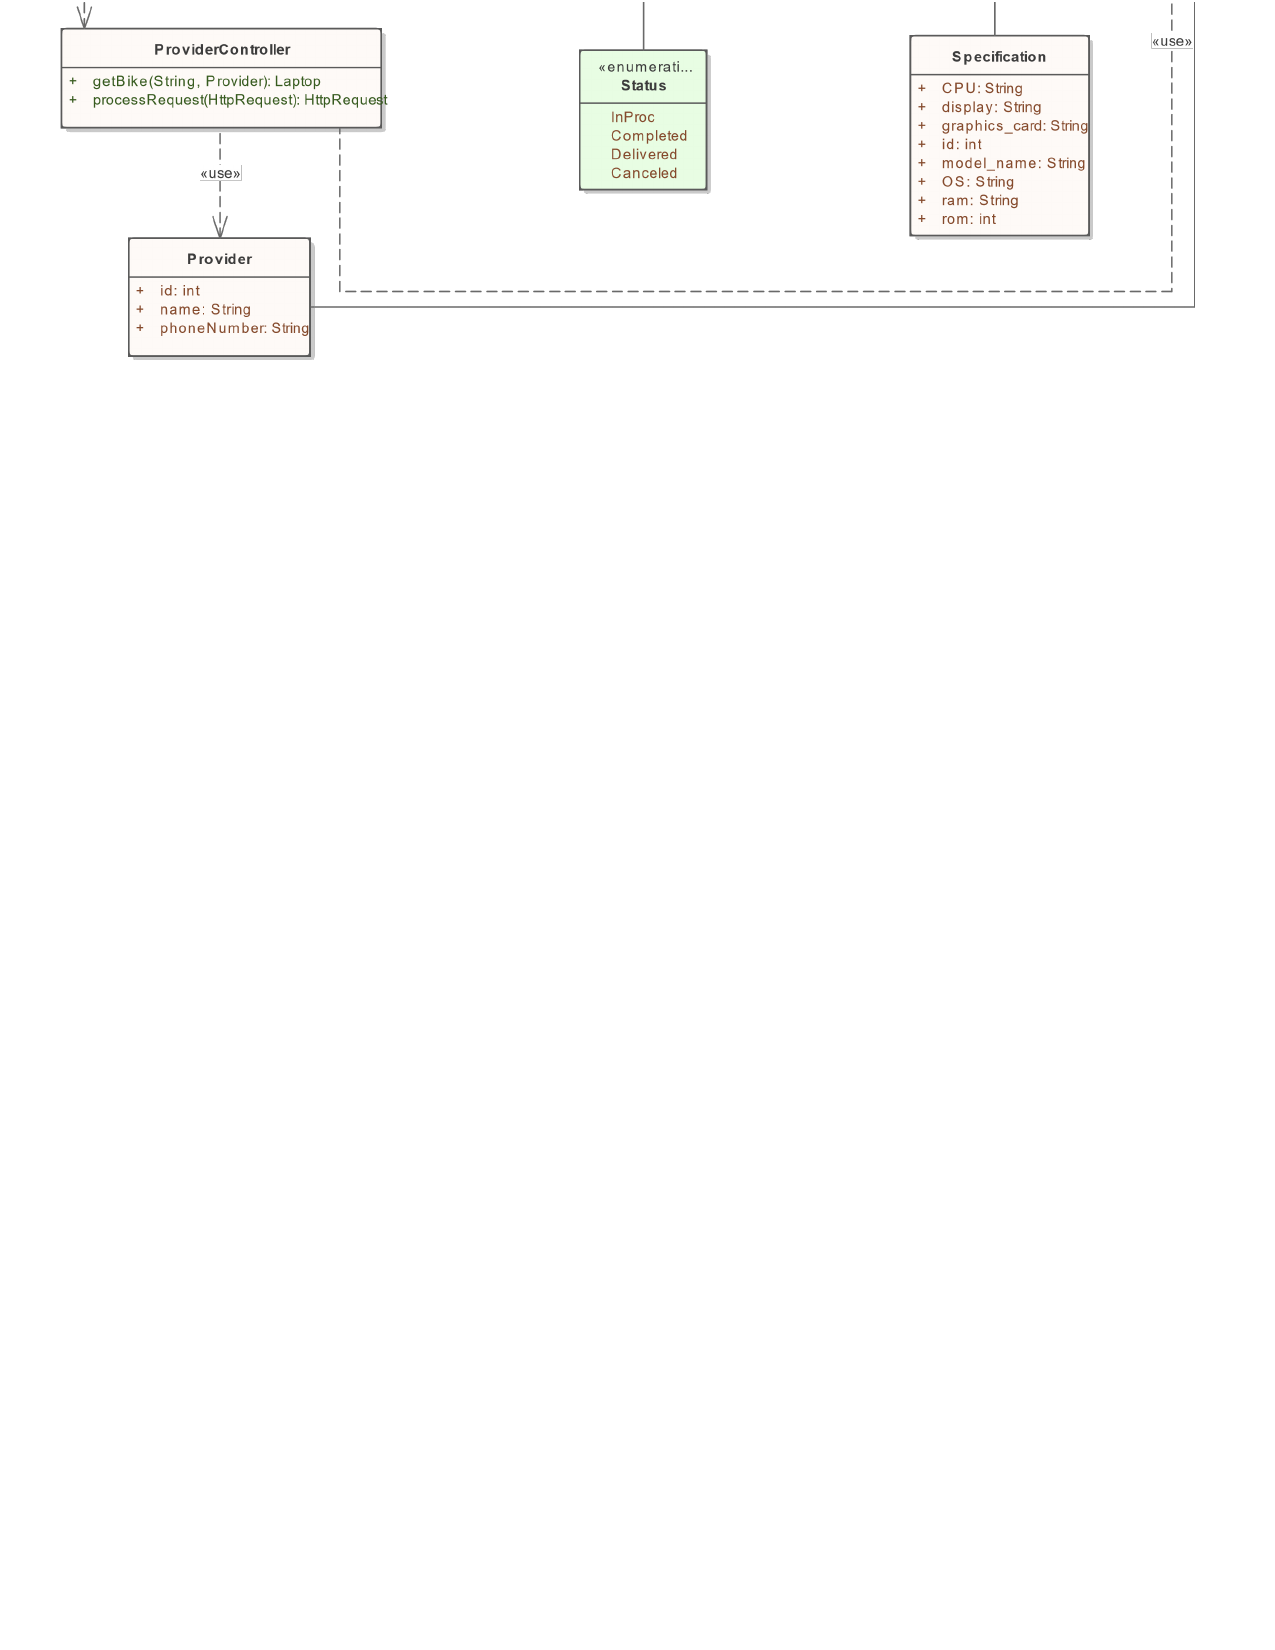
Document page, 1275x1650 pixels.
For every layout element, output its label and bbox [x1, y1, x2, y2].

picture [60, 2, 1195, 360]
